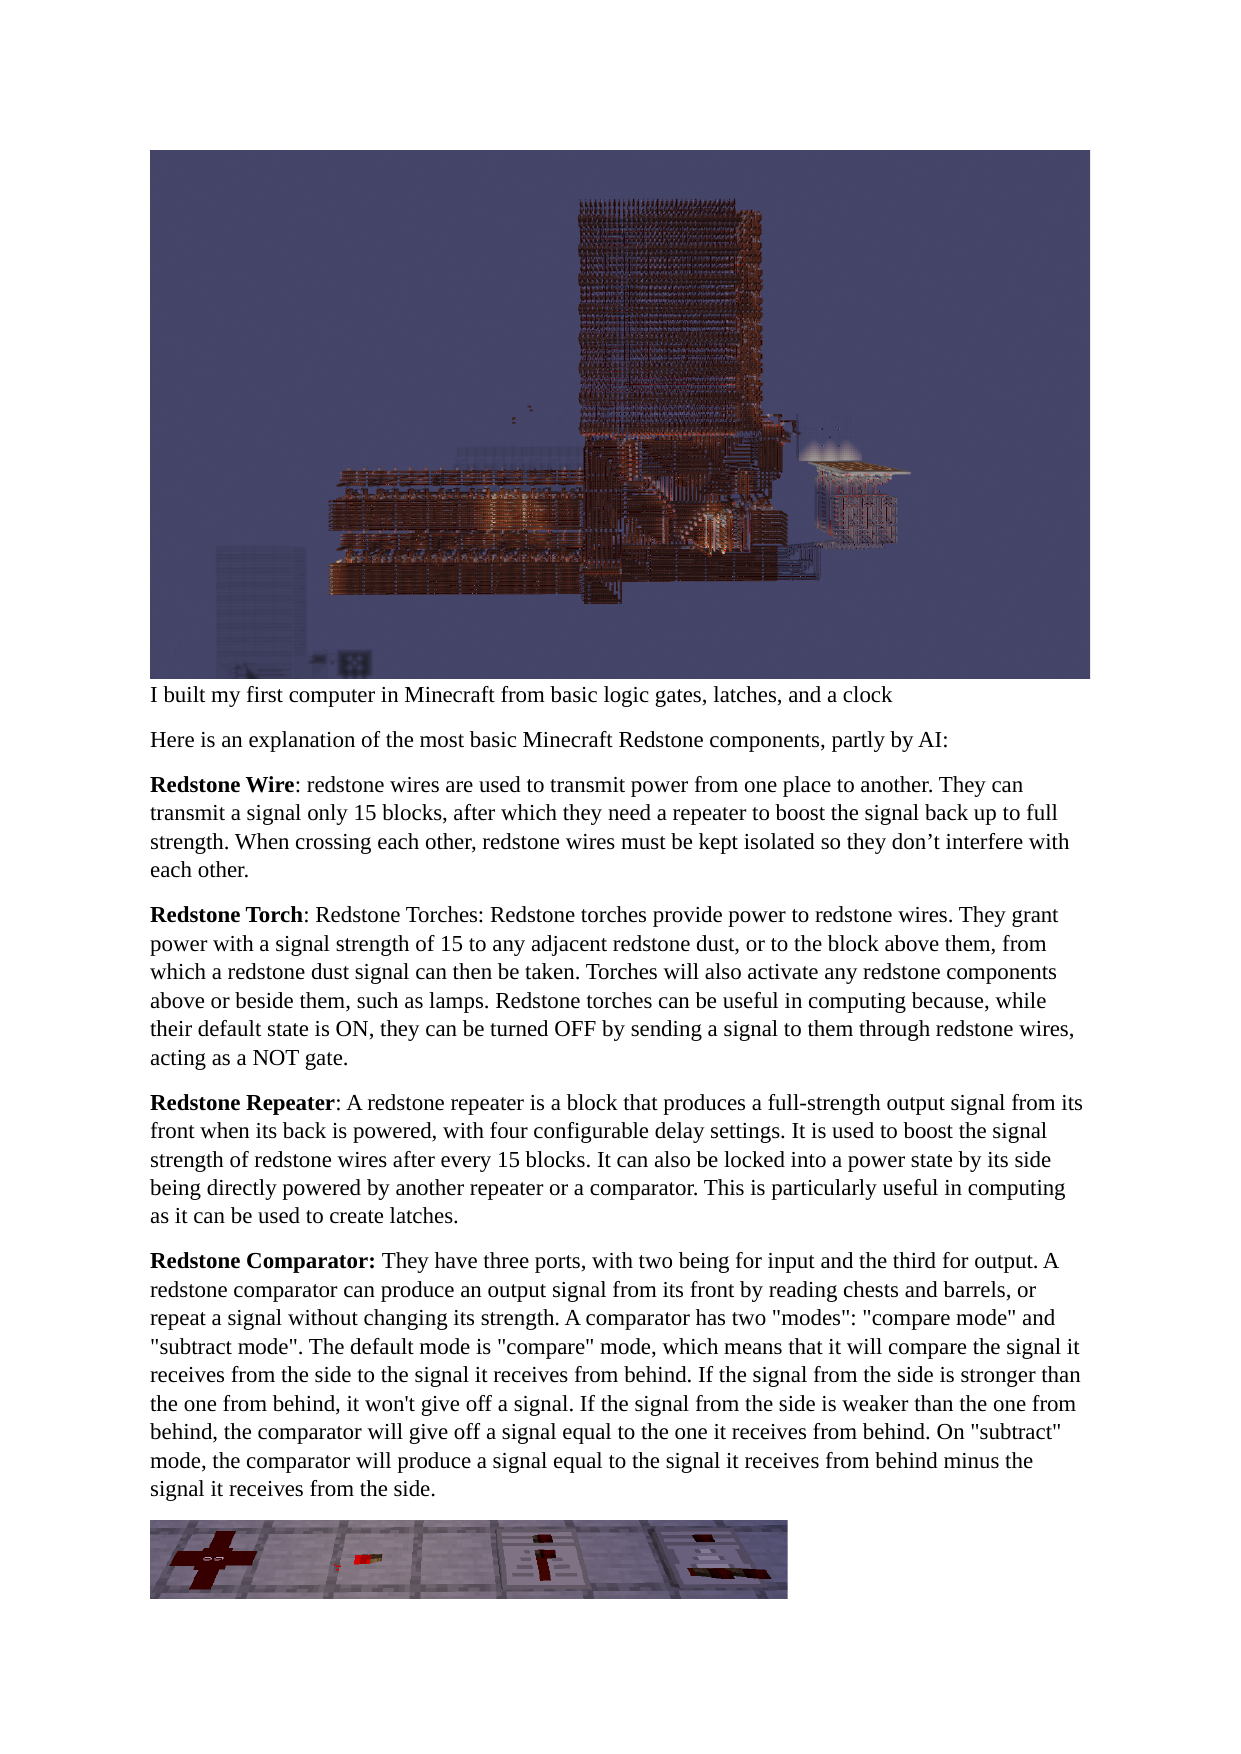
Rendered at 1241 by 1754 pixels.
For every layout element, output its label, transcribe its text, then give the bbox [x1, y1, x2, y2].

text Redstone Torch: Redstone Torches: Redstone torches provide power to redstone wires. They grant power with a signal strength of 15 to any adjacent redstone dust, or to the block above them, from which a redstone dust signal can then be taken. Torches will also activate any redstone components above or beside them, such as lamps. Redstone torches can be useful in computing because, while their default state is ON, they can be turned OFF by sending a signal to them through redstone wires, acting as a NOT gate. [150, 901, 1090, 1070]
text Redstone Comparator: They have three ports, with two being for input and the third for output. A redstone comparator can produce an output signal from its front by reading chests and barrels, or repeat a signal without changing its strength. A comparator has two "modes": "compare mode" and "subtract mode". The default mode is "compare" mode, which means that it will compare the signal it receives from the side to the signal it receives from behind. If the signal from the side is stronger than the one from behind, it won't give off a signal. If the signal from the side is weaker than the one from behind, the comparator will give off a signal equal to the one it receives from behind. On "subtract" mode, the comparator will produce a signal equal to the signal it receives from behind minus the signal it receives from the side. [150, 1248, 1090, 1501]
picture [150, 150, 1091, 679]
text I built my first computer in Minecraft from basic logic gates, latches, and a clock [150, 679, 1090, 707]
text Redstone Wire: redstone wires are used to transmit power from one place to another. They can transmit a signal only 15 blocks, after which they need a repeater to boost the signal back up to full strength. When crossing each other, redstone wires must be kept isolated so they don’t interfere with each other. [150, 771, 1090, 883]
text Redstone Repeater: A redstone repeater is a block that produces a full-strength output signal from its front when its back is powered, with four configurable delay settings. It is used to boost the signal strength of redstone wires after every 15 blocks. It can also be locked into a power state by its side being directly powered by another repeater or a comparator. This is particularly useful in computing as it can be used to create latches. [150, 1089, 1090, 1229]
picture [150, 1520, 788, 1599]
text Here is an explanation of the most basic Minecraft Redstone components, partly by AI: [150, 726, 1090, 752]
